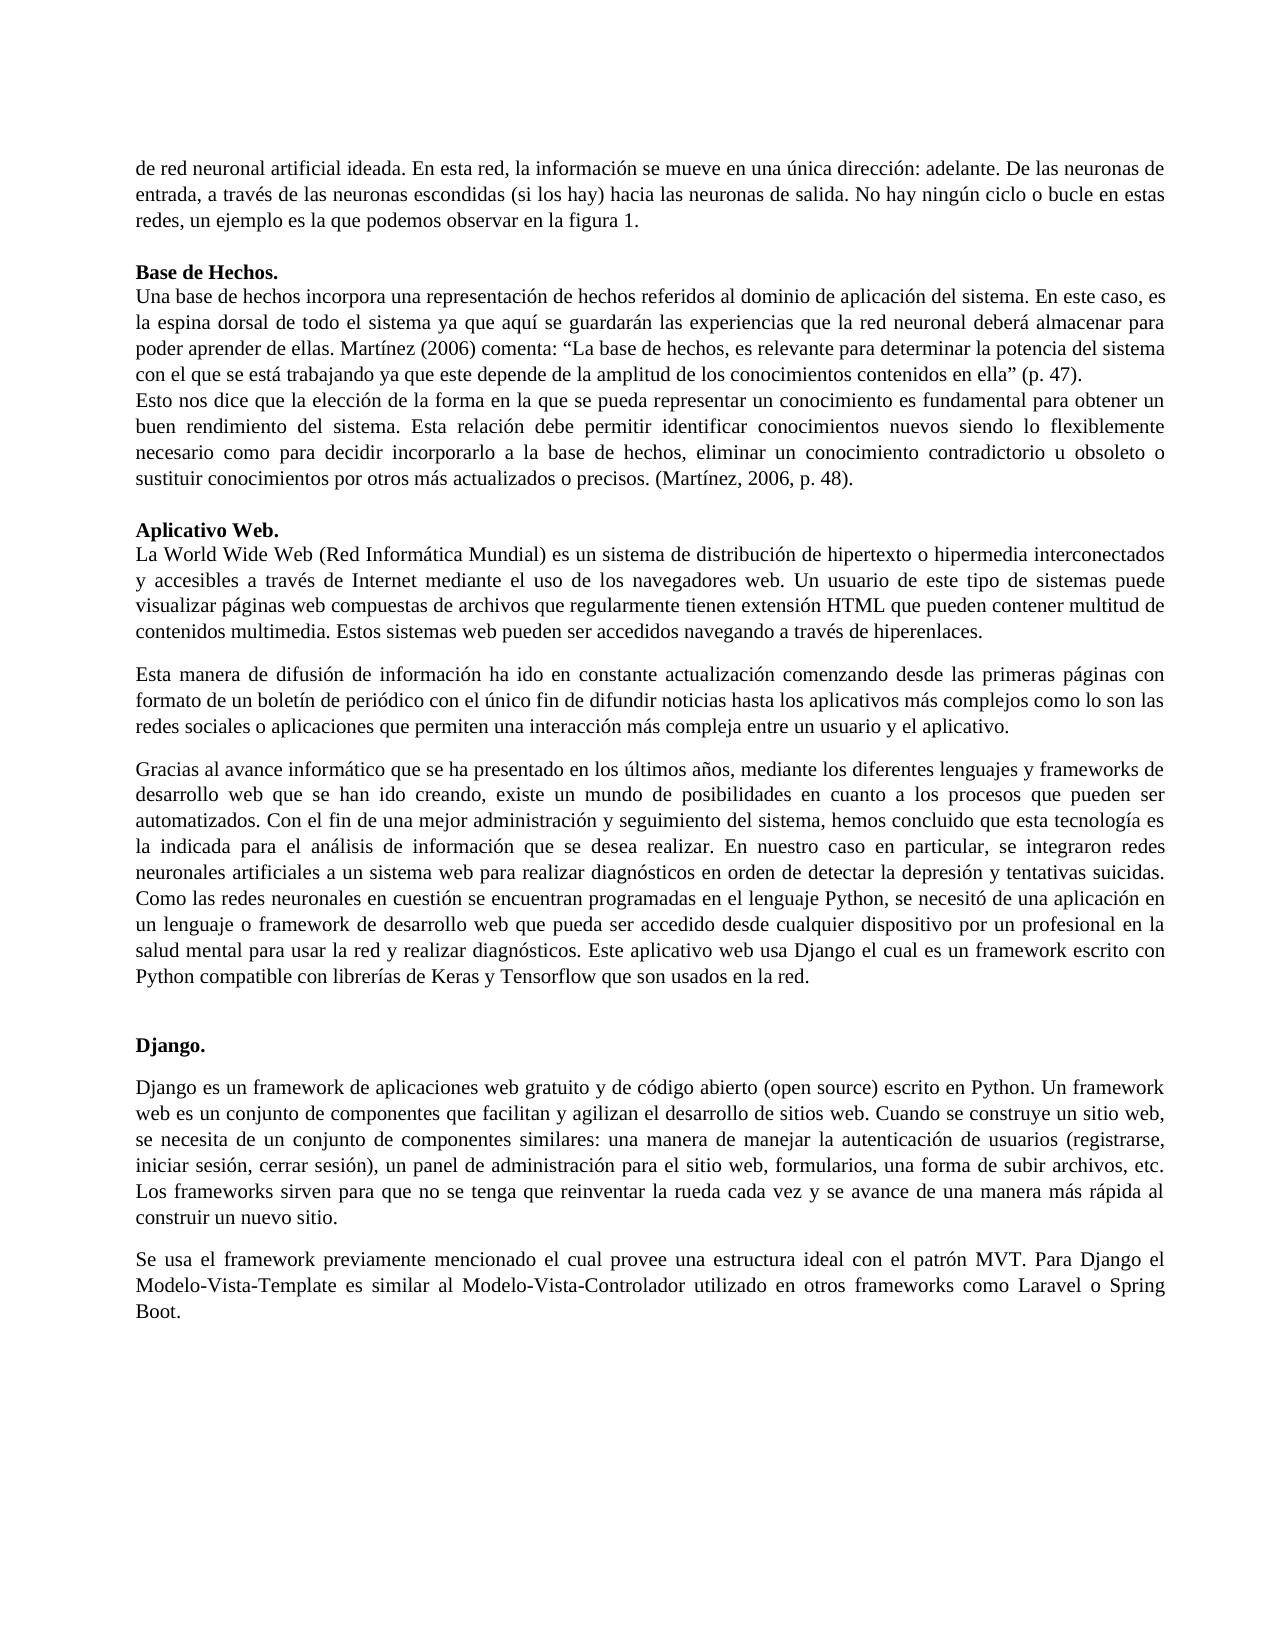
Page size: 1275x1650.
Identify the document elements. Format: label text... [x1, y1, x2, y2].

subtitle Aplicativo Web. [135, 517, 1167, 542]
text Una base de hechos incorpora una representación de hechos referidos al dominio de aplicación del sistema. En este caso, es la espina dorsal de todo el sistema ya que aquí se guardarán las experiencias que la red neuronal deberá almacenar para poder aprender de ellas. Martínez (2006) comenta: “La base de hechos, es relevante para determinar la potencia del sistema con el que se está trabajando ya que este depende de la amplitud de los conocimientos contenidos en ella” (p. 47). [135, 284, 1167, 386]
subtitle Base de Hechos. [135, 260, 1167, 284]
text Esta manera de difusión de información ha ido en constante actualización comenzando desde las primeras páginas con formato de un boletín de periódico con el único fin de difundir noticias hasta los aplicativos más complejos como lo son las redes sociales o aplicaciones que permiten una interacción más compleja entre un usuario y el aplicativo. [135, 662, 1167, 738]
text Gracias al avance informático que se ha presentado en los últimos años, mediante los diferentes lenguajes y frameworks de desarrollo web que se han ido creando, existe un mundo de posibilidades en cuanto a los procesos que pueden ser automatizados. Con el fin de una mejor administración y seguimiento del sistema, hemos concluido que esta tecnología es la indicada para el análisis de información que se desea realizar. En nuestro caso en particular, se integraron redes neuronales artificiales a un sistema web para realizar diagnósticos en orden de detectar la depresión y tentativas suicidas. Como las redes neuronales en cuestión se encuentran programadas en el lenguaje Python, se necesitó de una aplicación en un lenguaje o framework de desarrollo web que pueda ser accedido desde cualquier dispositivo por un profesional en la salud mental para usar la red y realizar diagnósticos. Este aplicativo web usa Django el cual es un framework escrito con Python compatible con librerías de Keras y Tensorflow que son usados en la red. [135, 756, 1167, 988]
text Django es un framework de aplicaciones web gratuito y de código abierto (open source) escrito en Python. Un framework web es un conjunto de componentes que facilitan y agilizan el desarrollo de sitios web. Cuando se construye un sitio web, se necesita de un conjunto de componentes similares: una manera de manejar la autenticación de usuarios (registrarse, iniciar sesión, cerrar sesión), un panel de administración para el sitio web, formularios, una forma de subir archivos, etc. Los frameworks sirven para que no se tenga que reinventar la rueda cada vez y se avance de una manera más rápida al construir un nuevo sitio. [135, 1075, 1167, 1229]
text Se usa el framework previamente mencionado el cual provee una estructura ideal con el patrón MVT. Para Django el Modelo-Vista-Template es similar al Modelo-Vista-Controlador utilizado en otros frameworks como Laravel o Spring Boot. [135, 1247, 1167, 1323]
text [135, 156, 1167, 232]
text La World Wide Web (Red Informática Mundial) es un sistema de distribución de hipertexto o hipermedia interconectados y accesibles a través de Internet mediante el uso de los navegadores web. Un usuario de este tipo de sistemas puede visualizar páginas web compuestas de archivos que regularmente tienen extensión HTML que pueden contener multitud de contenidos multimedia. Estos sistemas web pueden ser accedidos navegando a través de hiperenlaces. [135, 542, 1167, 643]
text Esto nos dice que la elección de la forma en la que se pueda representar un conocimiento es fundamental para obtener un buen rendimiento del sistema. Esta relación debe permitir identificar conocimientos nuevos siendo lo flexiblemente necesario como para decidir incorporarlo a la base de hechos, eliminar un conocimiento contradictorio u obsoleto o sustituir conocimientos por otros más actualizados o precisos. (Martínez, 2006, p. 48). [135, 388, 1167, 490]
text Django. [135, 1032, 1167, 1057]
